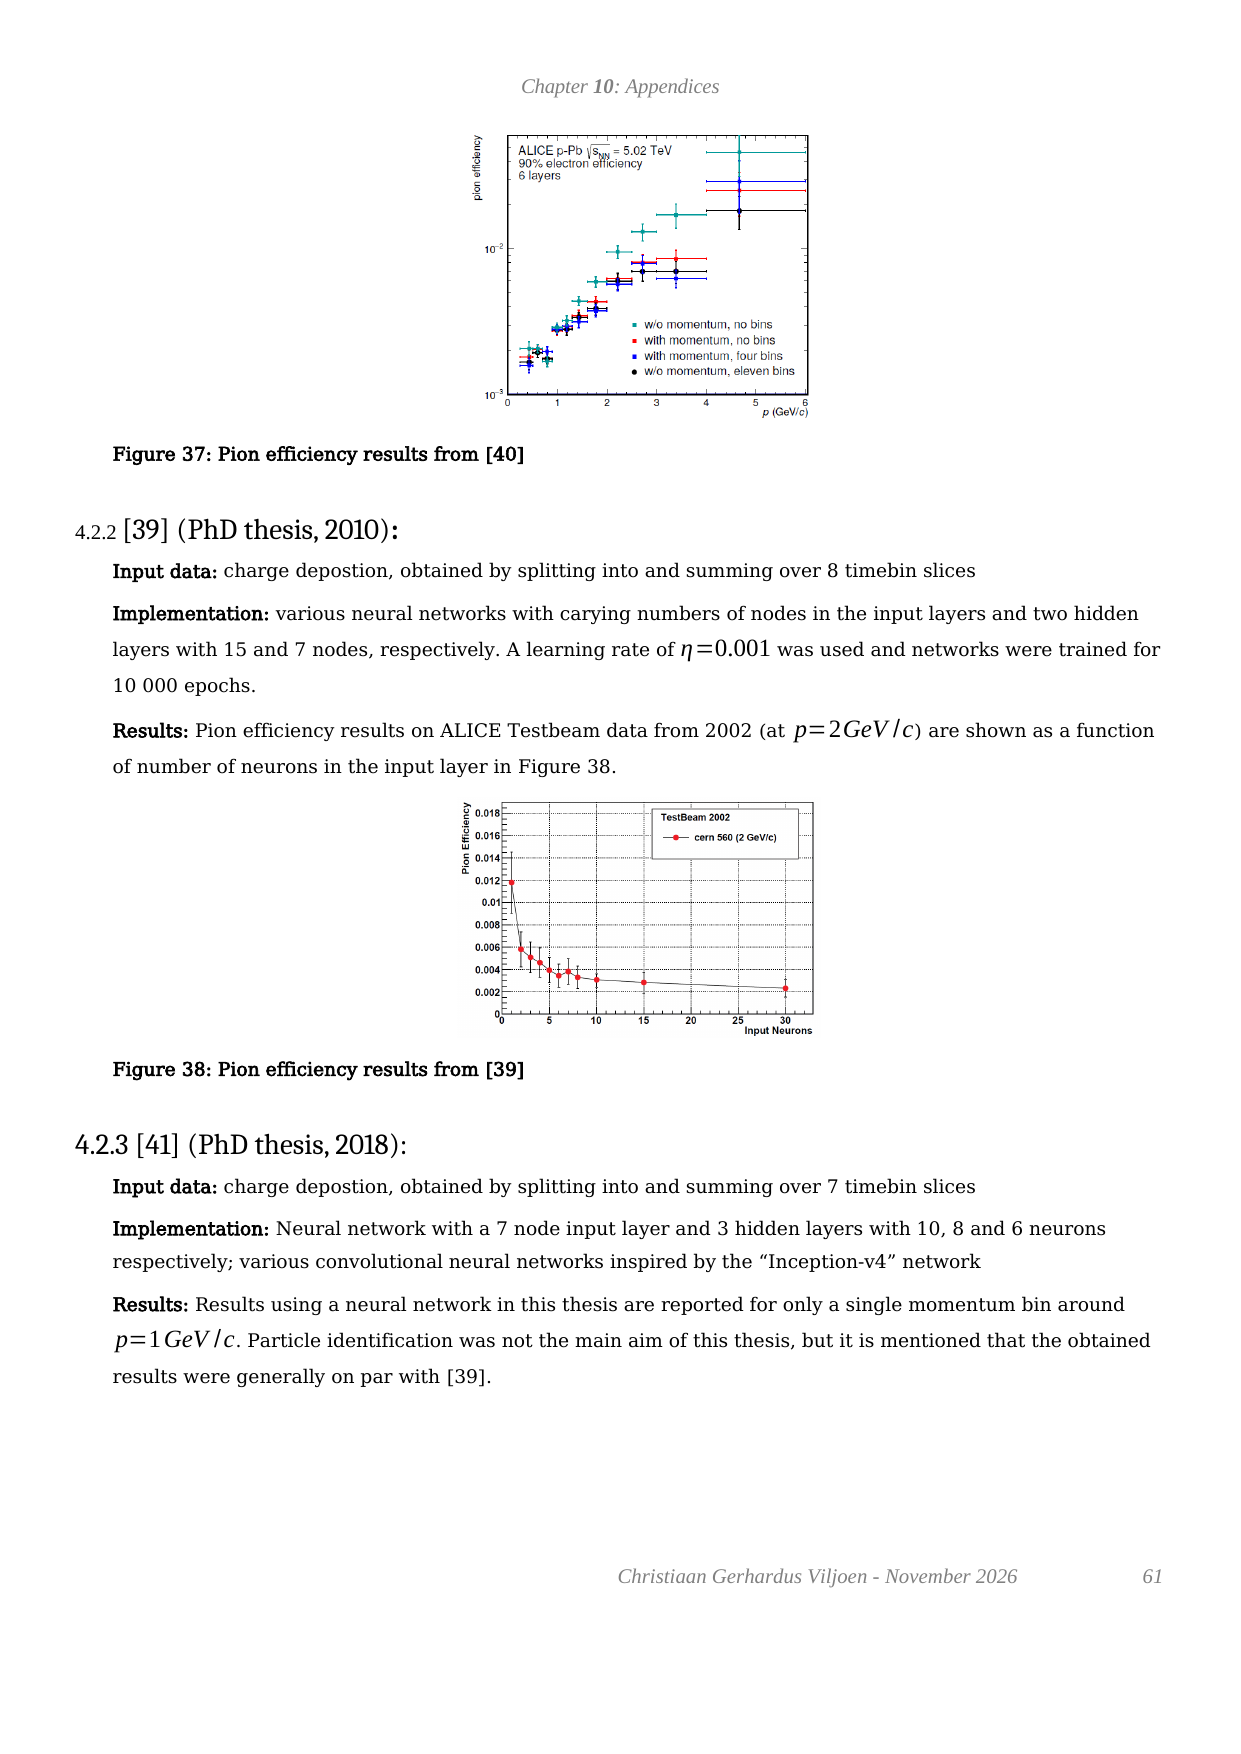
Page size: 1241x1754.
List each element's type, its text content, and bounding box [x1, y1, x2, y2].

text Input data: charge depostion, obtained by splitting into and summing over 8 timebin slices [112, 559, 1165, 582]
picture [465, 135, 813, 423]
text Implementation: Neural network with a 7 node input layer and 3 hidden layers with 10, 8 and 6 neurons respectively; various convolutional neural networks inspired by the “Inception-v4” network [112, 1217, 1165, 1273]
subtitle (PhD thesis, 2010): [75, 513, 1165, 547]
text Input data: charge depostion, obtained by splitting into and summing over 7 timebin slices [112, 1174, 1165, 1197]
text Figure 37: Pion efficiency results from [112, 442, 1165, 464]
text Figure 38: Pion efficiency results from [112, 1057, 1165, 1080]
text Implementation: various neural networks with carying numbers of nodes in the input layers and two hidden layers with 15 and 7 nodes, respectively. A learning rate of was used and networks were trained for 10 000 epochs. [112, 601, 1165, 696]
subtitle (PhD thesis, 2018): [75, 1128, 1165, 1162]
text Results: Pion efficiency results on ALICE Testbeam data from 2002 (at ) are shown as a function of number of neurons in the input layer in Figure 38. [112, 716, 1165, 777]
text Results: Results using a neural network in this thesis are reported for only a single momentum bin around . Particle identification was not the main aim of this thesis, but it is mentioned that the obtained results were generally on par with . [112, 1292, 1165, 1387]
picture [457, 797, 821, 1038]
